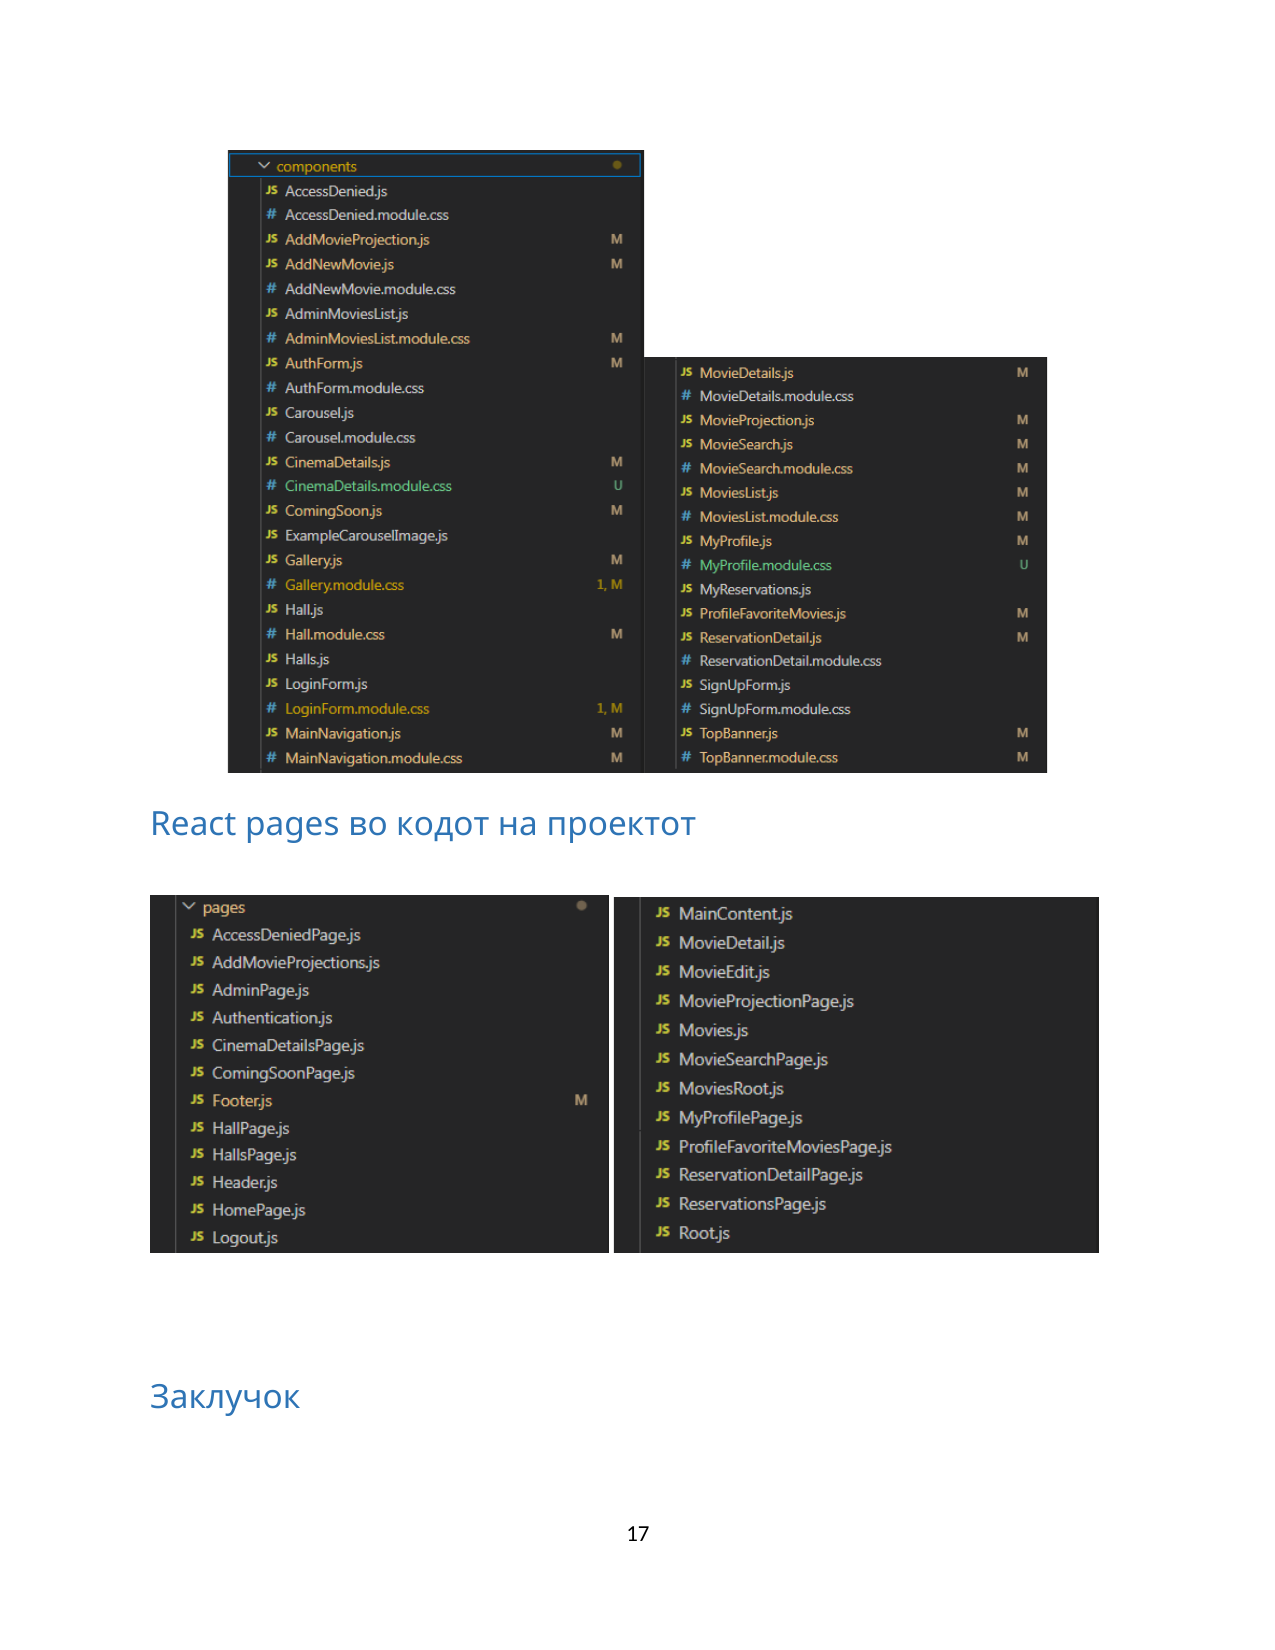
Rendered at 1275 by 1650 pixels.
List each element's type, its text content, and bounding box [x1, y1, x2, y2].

picture [613, 897, 1099, 1253]
subtitle Заклучок [150, 1373, 1125, 1418]
picture [150, 895, 609, 1253]
picture [227, 150, 1048, 773]
subtitle React pages во кодот на проектот [150, 799, 1125, 845]
